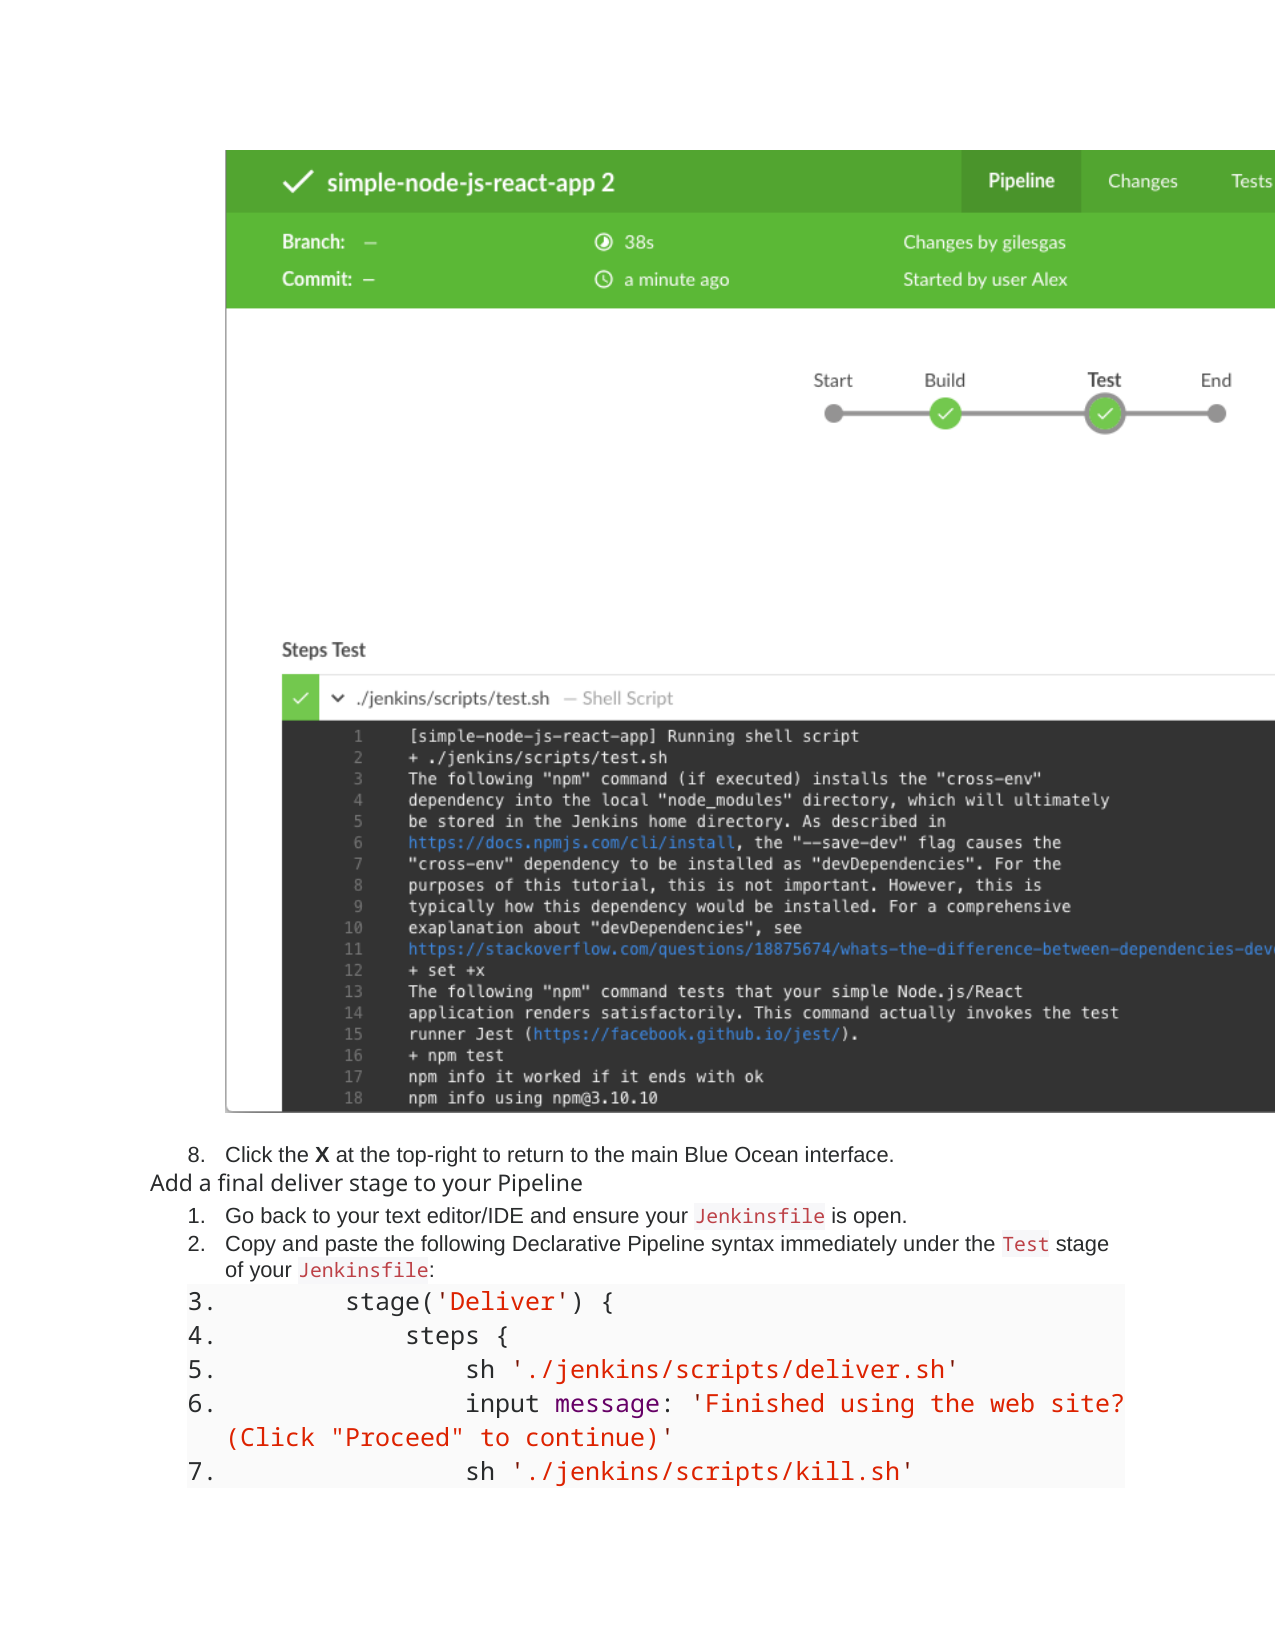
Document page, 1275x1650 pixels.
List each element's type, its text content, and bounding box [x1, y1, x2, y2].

list Click the X at the top-right to return to the main Blue Ocean interface. [187, 1142, 1125, 1167]
list stage('Deliver') { [187, 1284, 1125, 1318]
list Copy and paste the following Declarative Pipeline syntax immediately under the Test stage of your Jenkinsfile: [187, 1230, 1125, 1284]
list sh './jenkins/scripts/kill.sh' [187, 1454, 1125, 1488]
list Go back to your text editor/IDE and ensure your Jenkinsfile is open. [187, 1203, 694, 1230]
picture [225, 150, 1275, 1113]
list steps { [187, 1318, 1125, 1352]
list input message: 'Finished using the web site? (Click "Proceed" to continue)' [187, 1386, 1125, 1454]
list Go back to your text editor/IDE and ensure your Jenkinsfile is open. [825, 1203, 1125, 1230]
subtitle Add a final deliver stage to your Pipeline [150, 1167, 1125, 1198]
list sh './jenkins/scripts/deliver.sh' [187, 1352, 1125, 1386]
